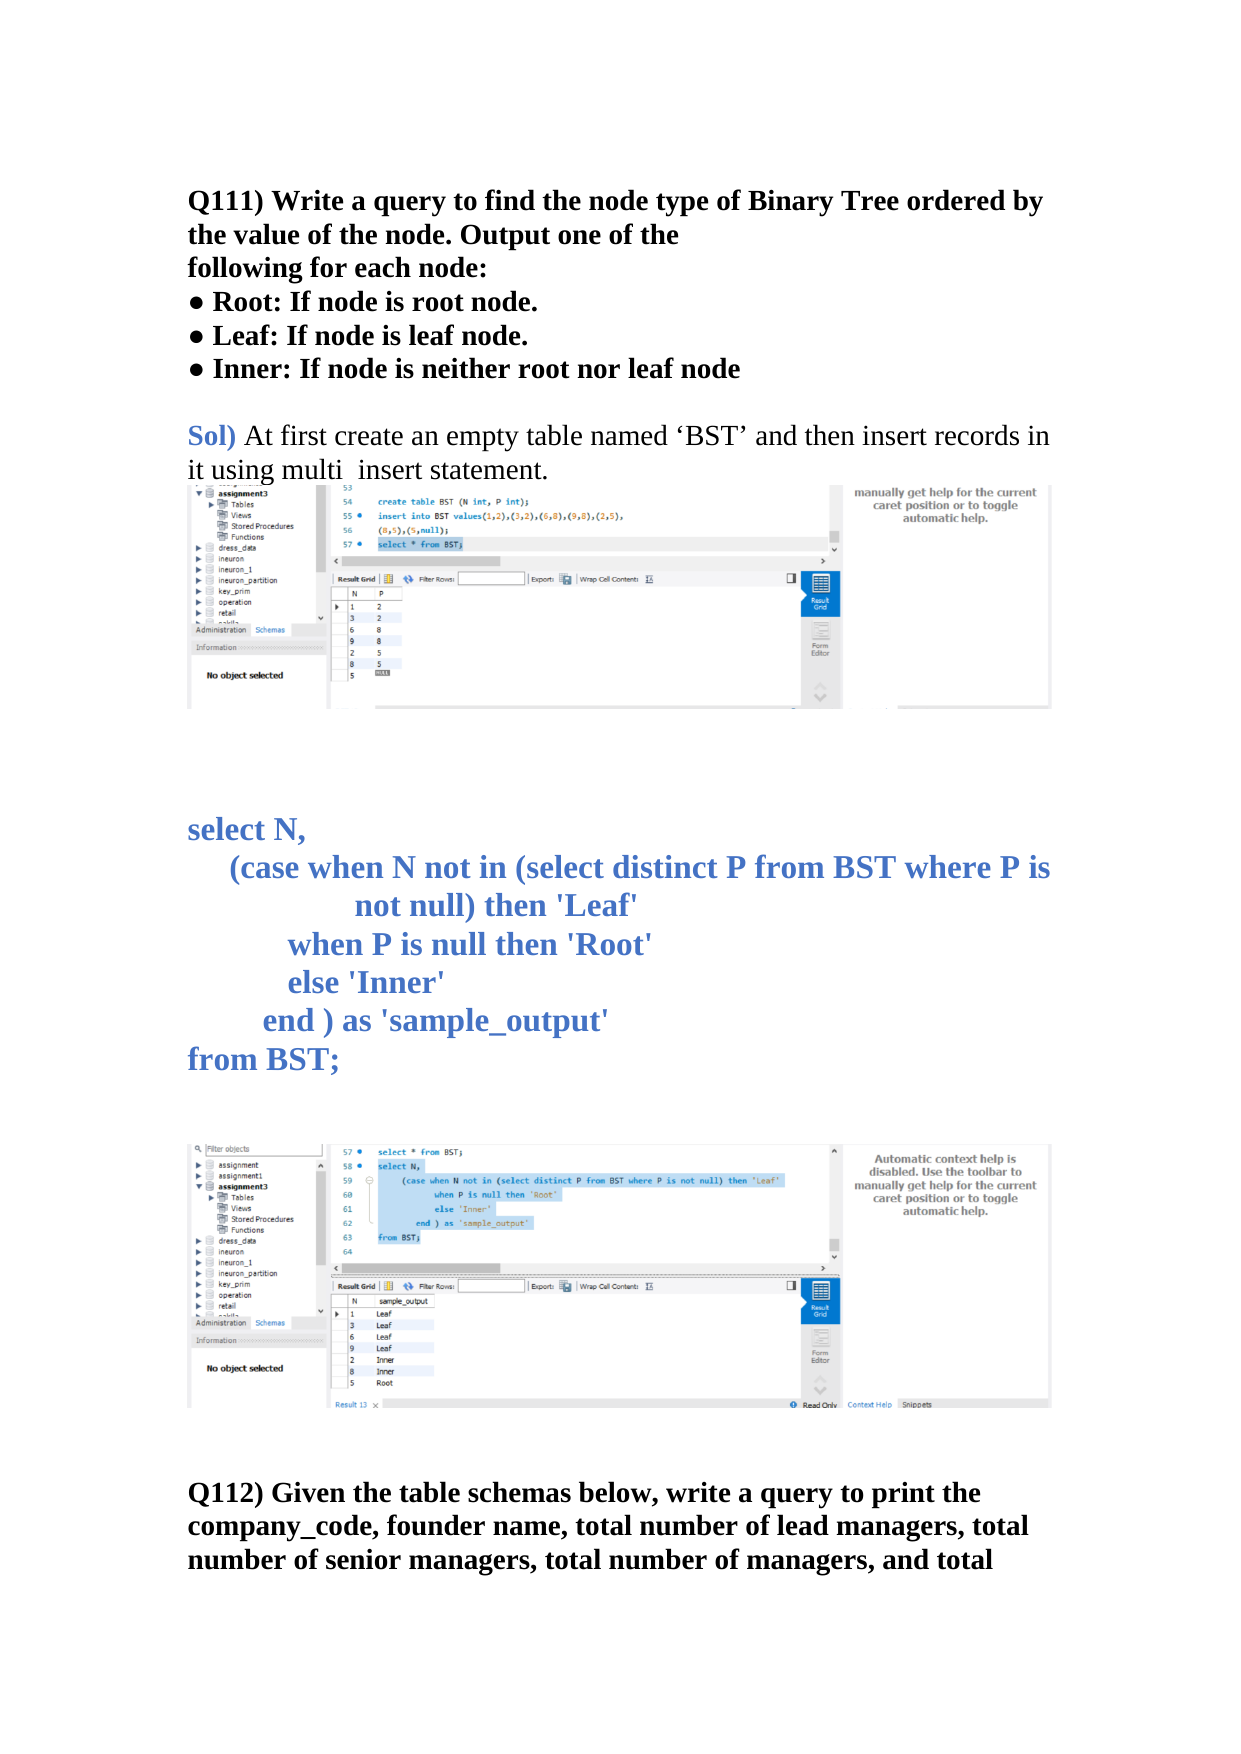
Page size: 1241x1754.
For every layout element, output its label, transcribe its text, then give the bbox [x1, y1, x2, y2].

text Sol) At first create an empty table named ‘BST’ and then insert records in it using multi insert statement. [187, 418, 1053, 485]
text select N, [187, 809, 1053, 847]
text Q111) Write a query to find the node type of Binary Tree ordered by the value of the node. Output one of the [187, 183, 1053, 251]
text when P is null then 'Root' [187, 924, 1053, 962]
text ● Root: If node is root node. [187, 284, 1053, 318]
text ● Inner: If node is neither root nor leaf node [187, 351, 1053, 385]
text end ) as 'sample_output' [187, 1001, 1053, 1039]
text ● Leaf: If node is leaf node. [187, 318, 1053, 351]
picture [187, 485, 1052, 709]
text else 'Inner' [187, 962, 1053, 1001]
text following for each node: [187, 251, 1053, 284]
text from BST; [187, 1039, 1053, 1077]
picture [187, 1144, 1052, 1408]
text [187, 1475, 1053, 1576]
text (case when N not in (select distinct P from BST where P is not null) then 'Leaf' [187, 847, 1053, 924]
